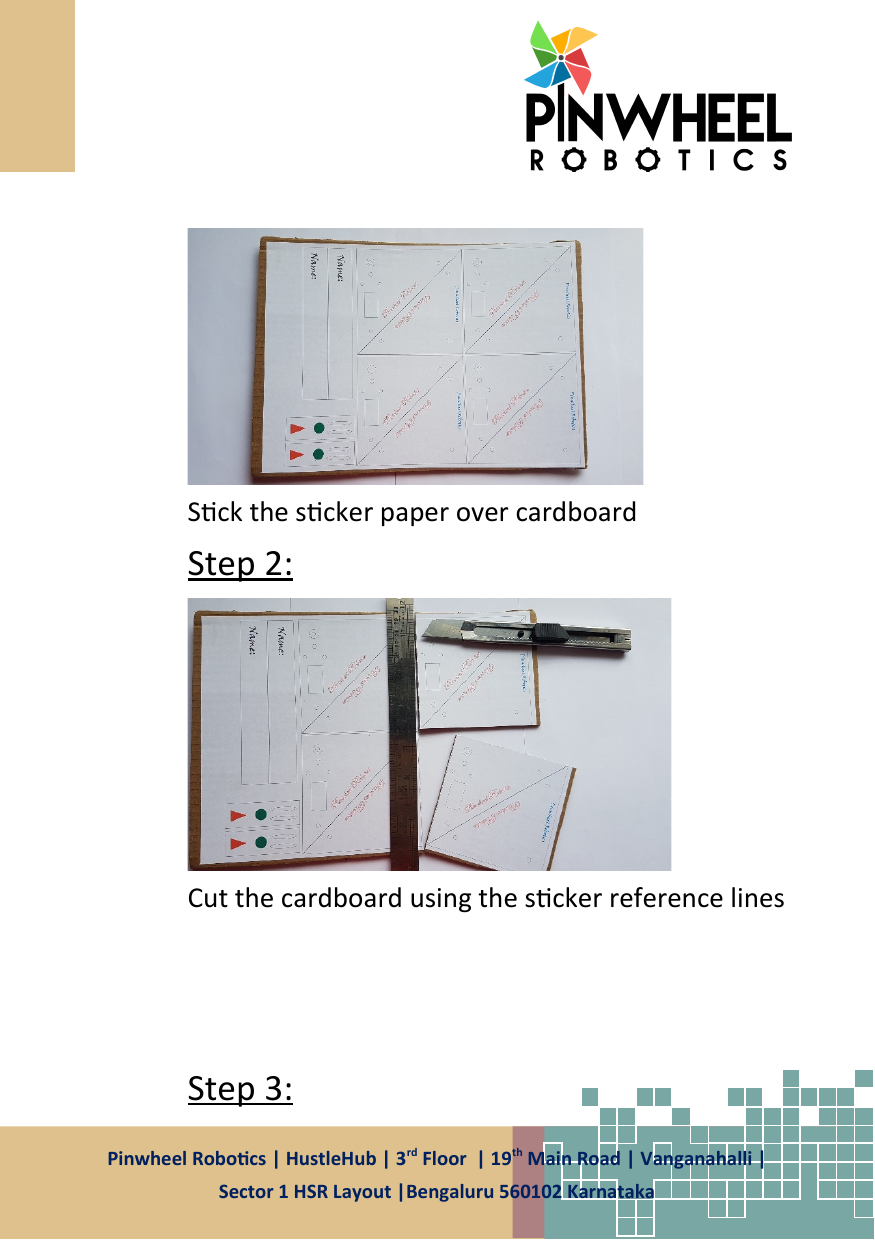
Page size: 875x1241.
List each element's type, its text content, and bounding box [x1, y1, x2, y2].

list Stick the sticker paper over cardboard [187, 493, 799, 528]
picture [187, 598, 672, 871]
list Cut the cardboard using the sticker reference lines [187, 879, 799, 914]
picture [516, 15, 800, 192]
list Step 3: [187, 1064, 799, 1109]
picture [187, 228, 644, 485]
list Step 2: [187, 539, 799, 585]
